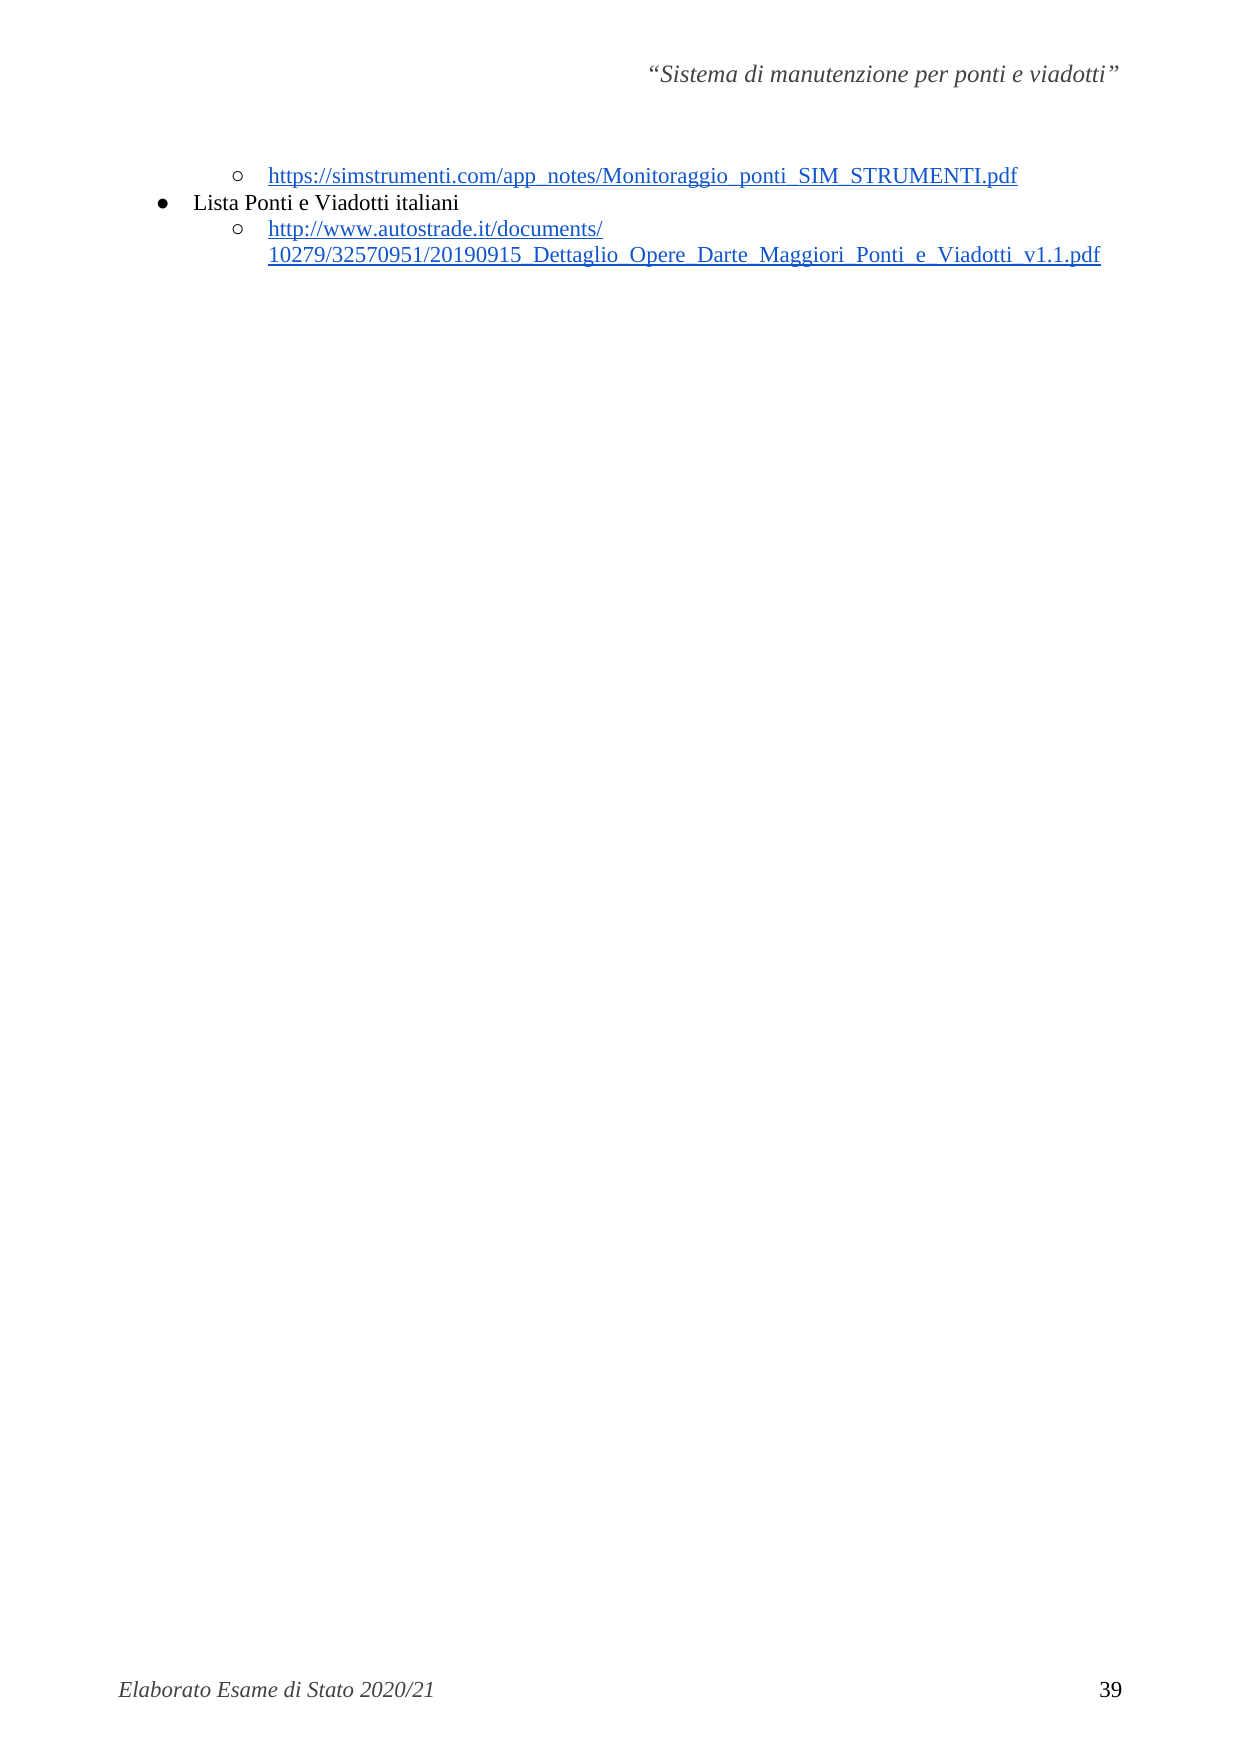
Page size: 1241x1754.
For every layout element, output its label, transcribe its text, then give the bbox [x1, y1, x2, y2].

list https://simstrumenti.com/app_notes/Monitoraggio_ponti_SIM_STRUMENTI.pdf [231, 162, 1122, 189]
list http://www.autostrade.it/documents/10279/32570951/20190915_Dettaglio_Opere_Darte_Maggiori_Ponti_e_Viadotti_v1.1.pdf [231, 215, 1122, 268]
list Lista Ponti e Viadotti italiani [156, 189, 1122, 215]
